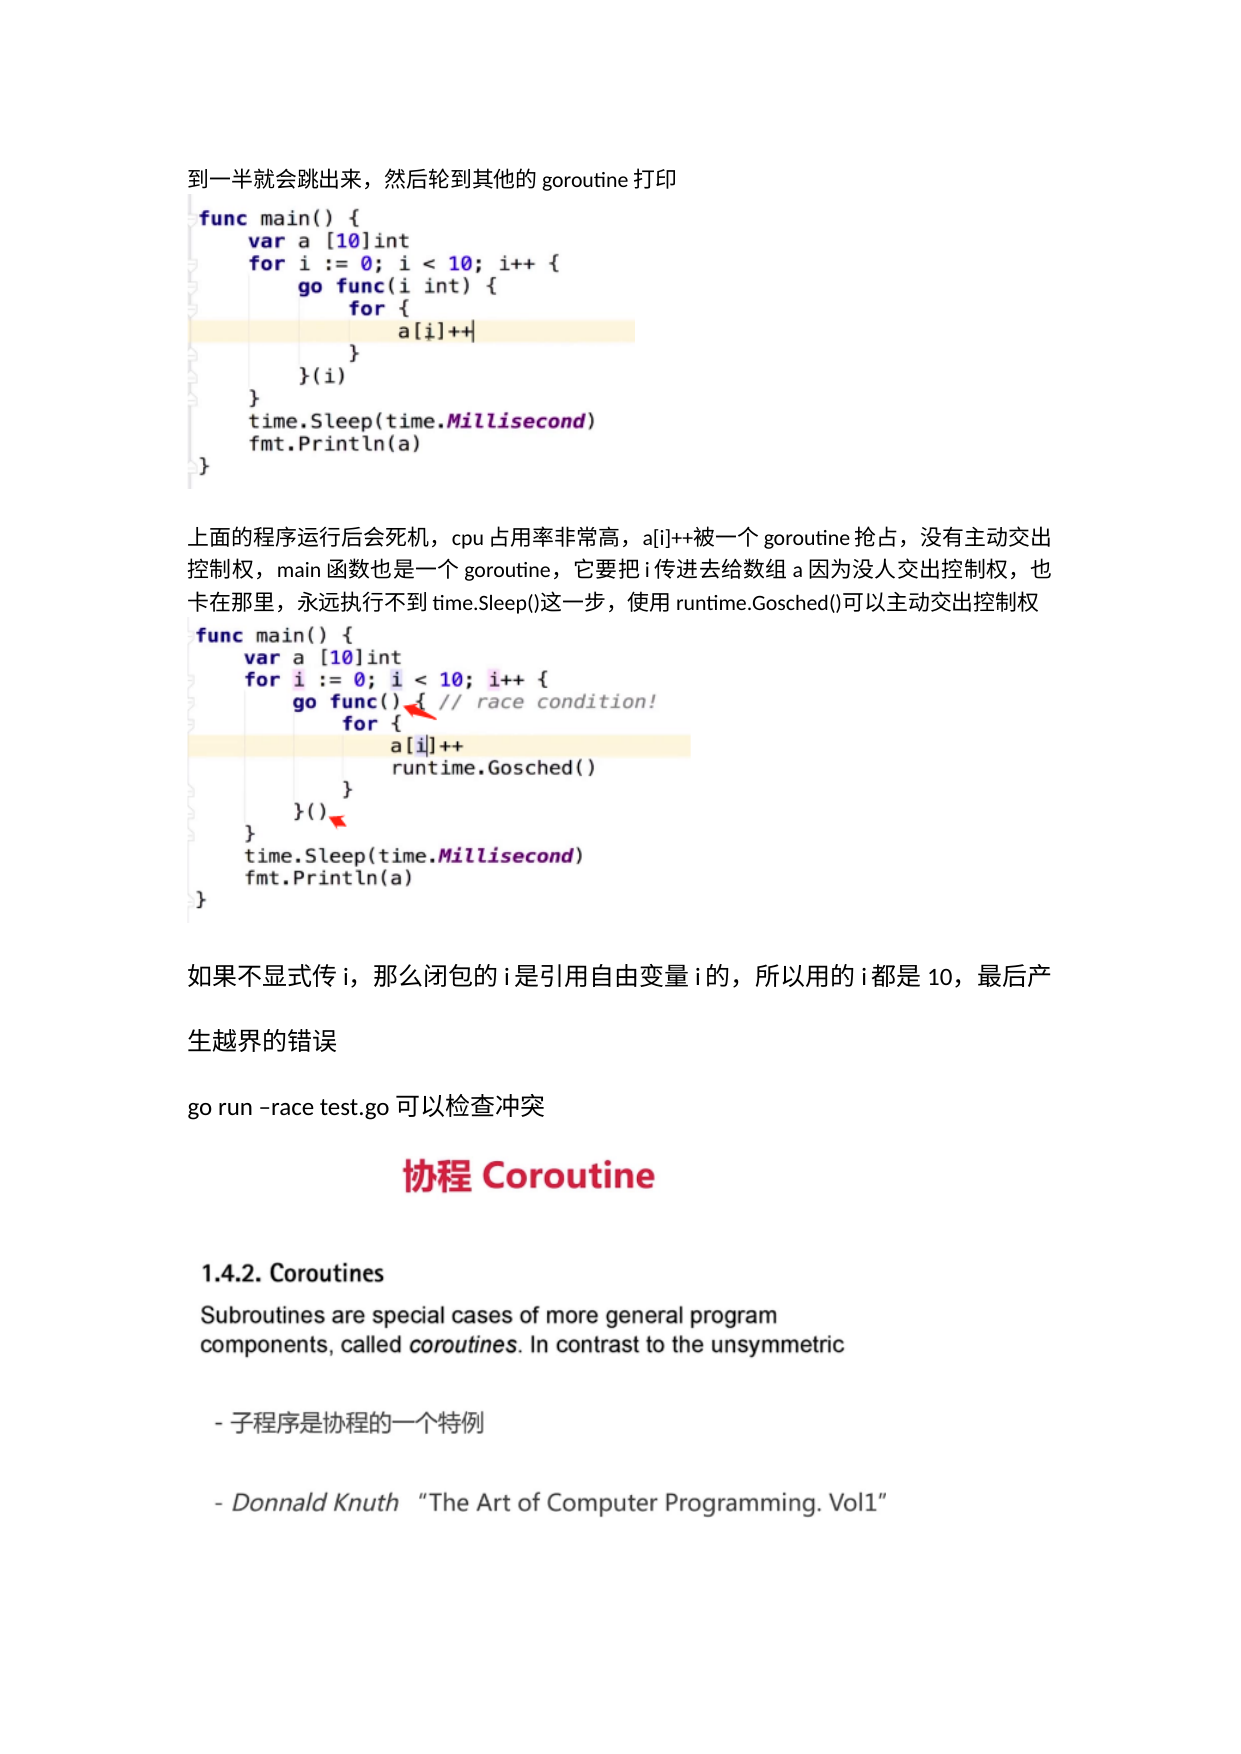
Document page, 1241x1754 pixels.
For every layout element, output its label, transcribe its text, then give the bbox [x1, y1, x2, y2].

text 上面的程序运行后会死机，cpu占用率非常高，a[i]++被一个goroutine抢占，没有主动交出控制权，main函数也是一个goroutine，它要把i传进去给数组a因为没人交出控制权，也卡在那里，永远执行不到time.Sleep()这一步，使用runtime.Gosched()可以主动交出控制权 [187, 519, 1053, 617]
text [187, 162, 1053, 194]
picture [187, 1137, 886, 1530]
text go run –race test.go可以检查冲突 [187, 1072, 1053, 1137]
picture [187, 194, 635, 489]
picture [187, 617, 691, 923]
text 如果不显式传i，那么闭包的i是引用自由变量i的，所以用的i都是10，最后产生越界的错误 [187, 942, 1053, 1072]
